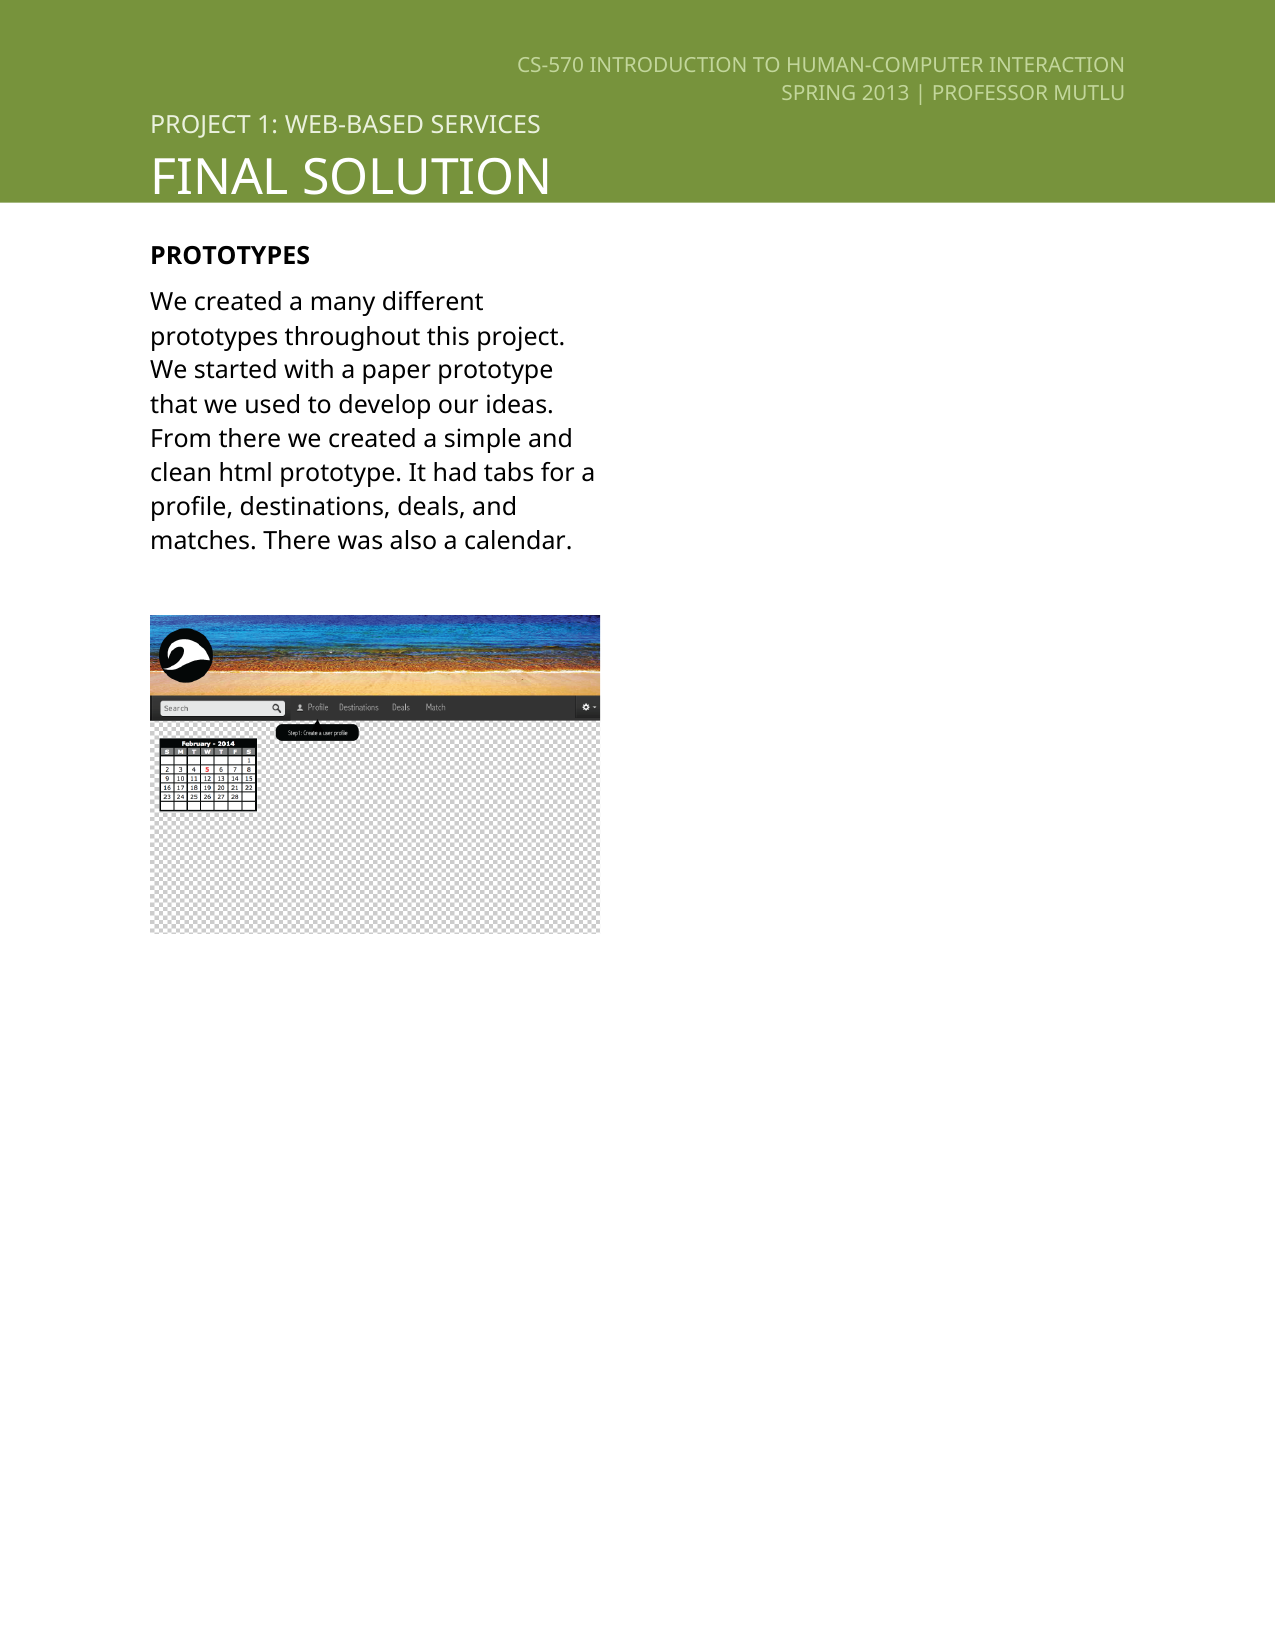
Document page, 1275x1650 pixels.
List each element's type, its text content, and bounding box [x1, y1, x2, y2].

text We created a many different prototypes throughout this project. We started with a paper prototype that we used to develop our ideas. From there we created a simple and clean html prototype. It had tabs for a profile, destinations, deals, and matches. There was also a calendar. [150, 284, 600, 557]
text PROTOTYPES [150, 237, 600, 272]
picture [150, 615, 600, 934]
